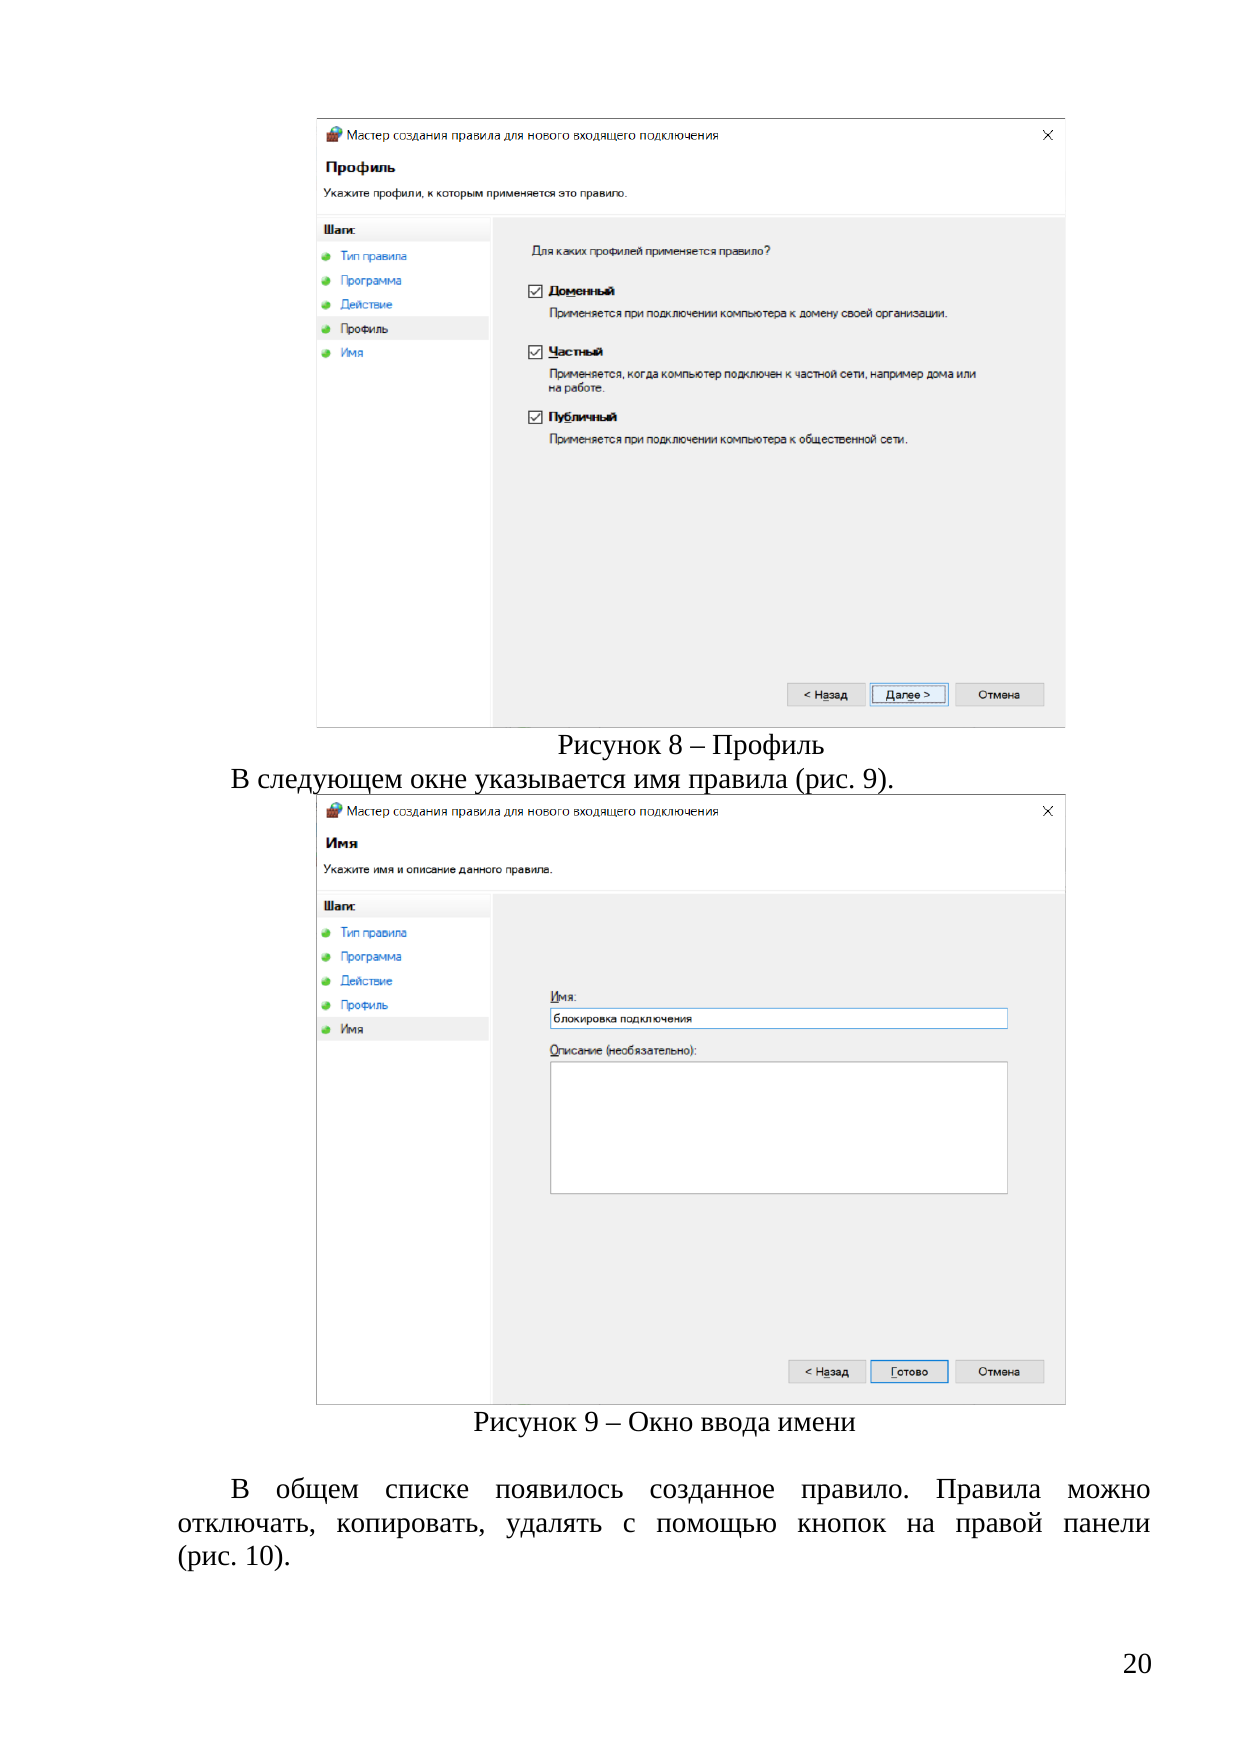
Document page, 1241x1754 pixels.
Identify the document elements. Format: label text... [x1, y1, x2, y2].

text Рисунок 8 – Профиль [177, 727, 1152, 761]
picture [316, 118, 1066, 728]
text В общем списке появилось созданное правило. Правила можно отключать, копировать, удалять с помощью кнопок на правой панели (рис. 10). [177, 1471, 1152, 1572]
text Рисунок 9 – Окно ввода имени [177, 1404, 1152, 1438]
picture [316, 794, 1066, 1405]
text В следующем окне указывается имя правила (рис. 9). [177, 761, 1152, 794]
